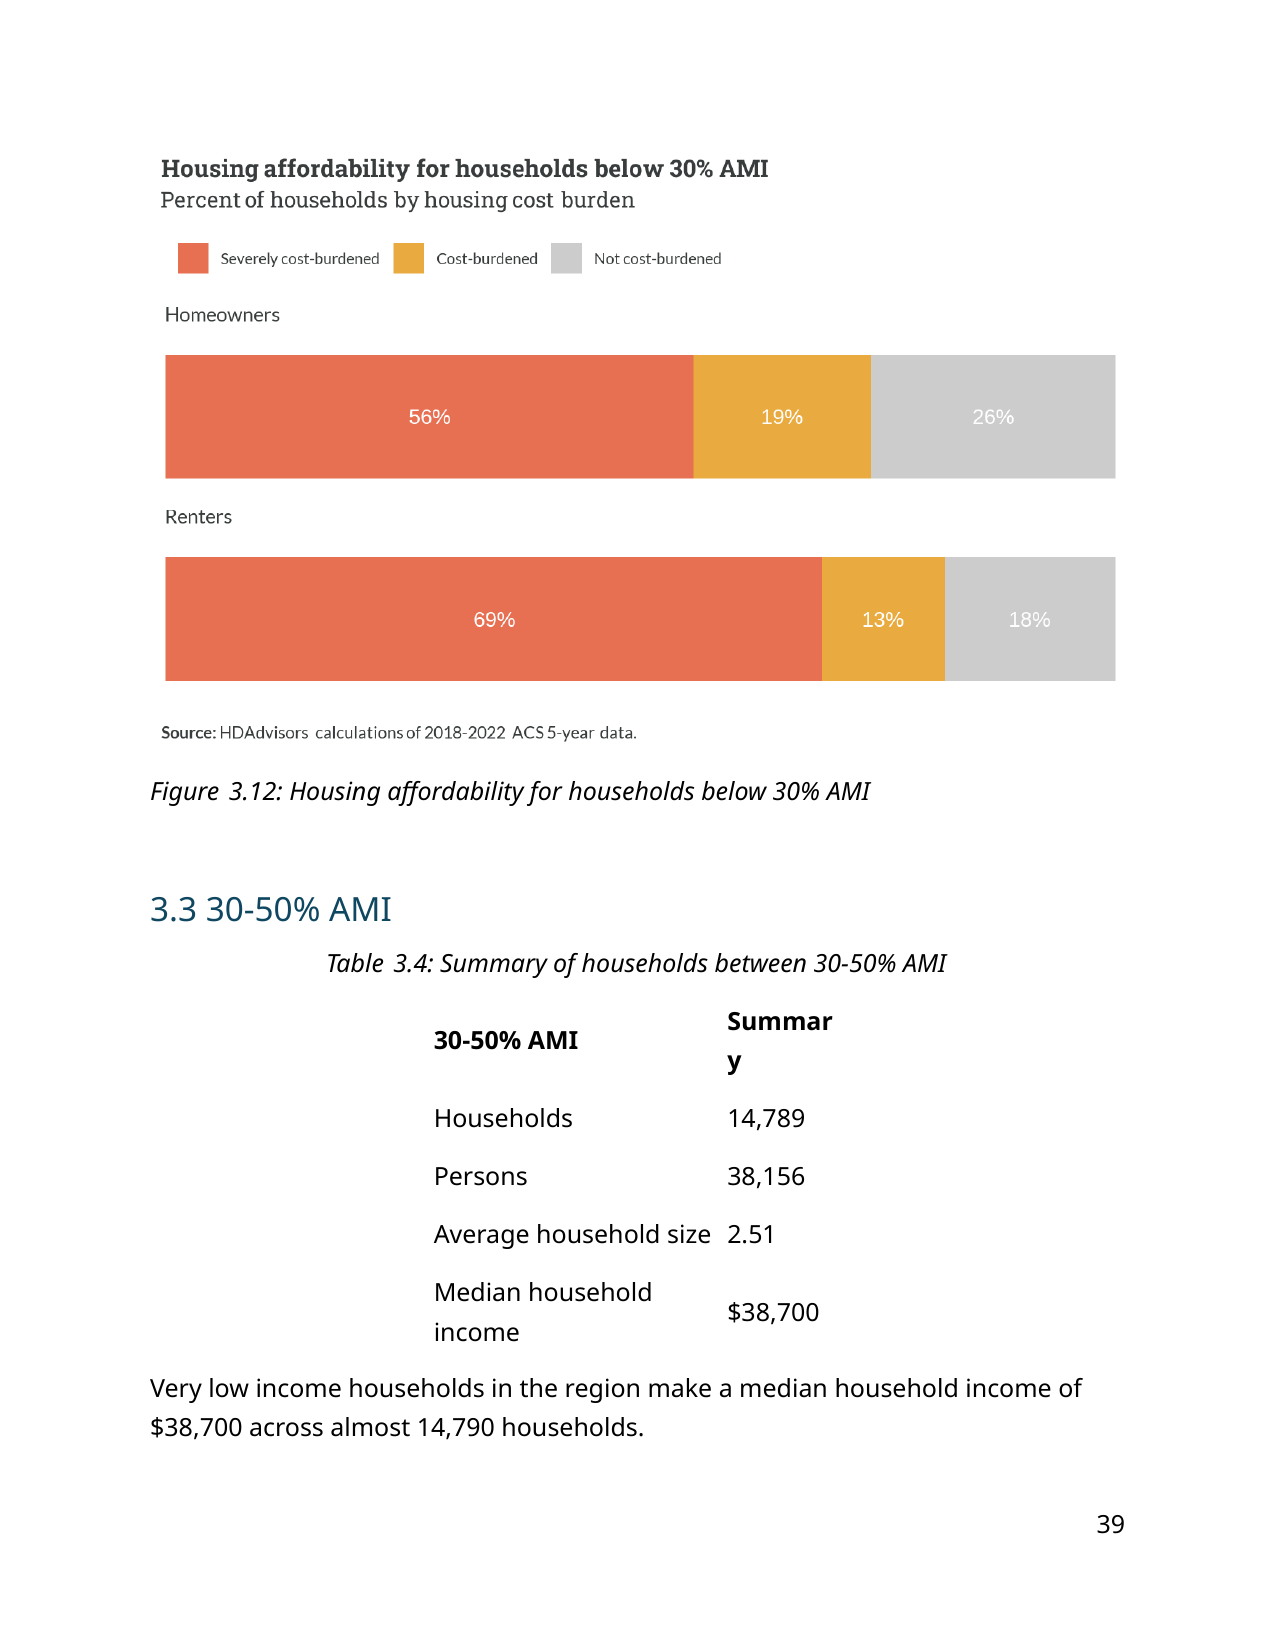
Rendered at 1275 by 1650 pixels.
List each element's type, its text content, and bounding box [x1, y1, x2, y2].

table_cell 14,789 [725, 1099, 843, 1157]
table_cell Average household size [432, 1215, 725, 1273]
text Table 3.4: Summary of households between 30-50% AMI [150, 946, 1125, 980]
table_header Summary [725, 1002, 843, 1099]
text Figure 3.12: Housing affordability for households below 30% AMI [150, 774, 1125, 808]
subtitle 3.3 30-50% AMI [150, 886, 1125, 931]
table_cell 2.51 [725, 1215, 843, 1273]
picture [150, 150, 1125, 752]
table_header 30-50% AMI [432, 1002, 725, 1099]
table_cell Households [432, 1099, 725, 1157]
text Very low income households in the region make a median household income of $38,700 across almost 14,790 households. [150, 1371, 1125, 1444]
table_cell 38,156 [725, 1157, 843, 1215]
table_cell Median household income [432, 1274, 725, 1371]
table_cell Persons [432, 1157, 725, 1215]
table_cell $38,700 [725, 1274, 843, 1371]
